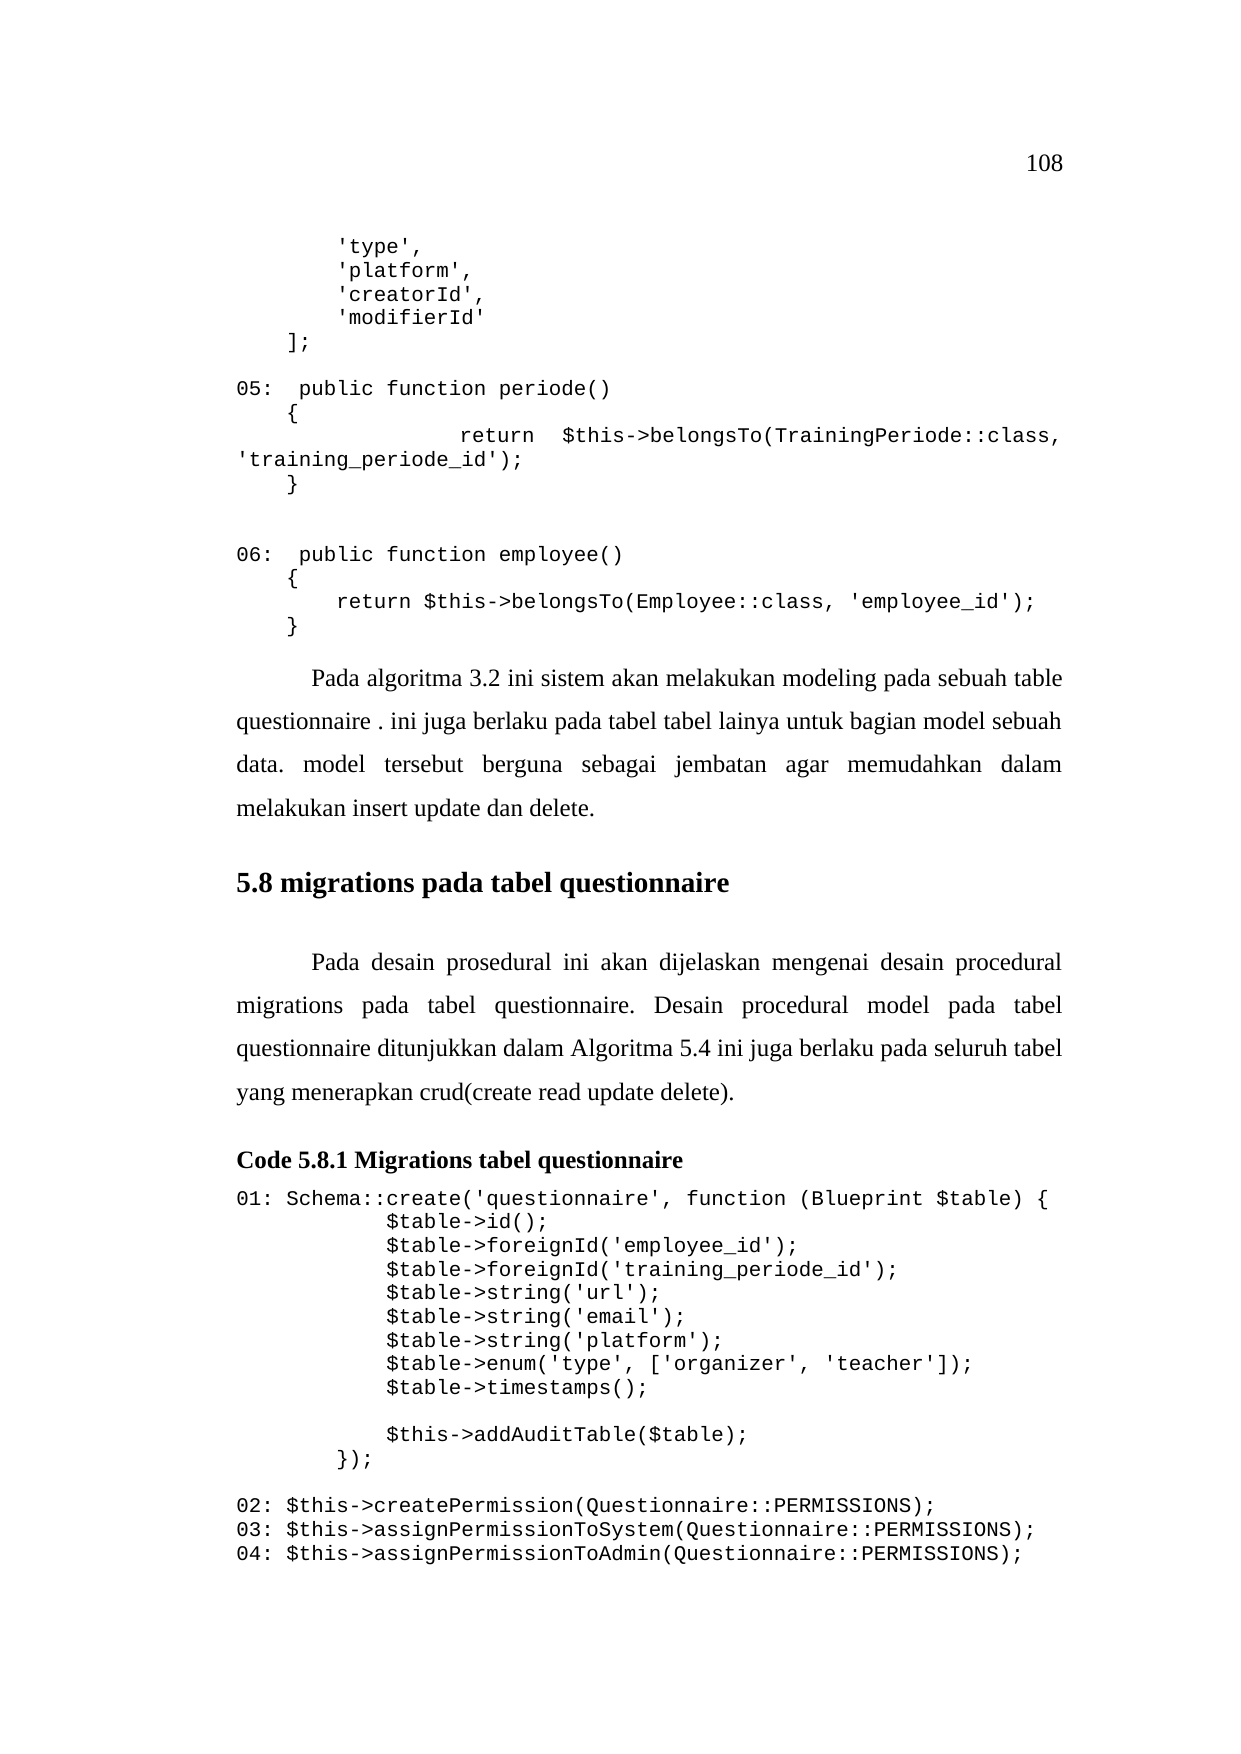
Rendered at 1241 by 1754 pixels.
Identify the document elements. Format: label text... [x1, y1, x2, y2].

text $table->foreignId('training_periode_id'); [236, 1259, 1063, 1282]
text return $this->belongsTo(Employee::class, 'employee_id'); [236, 591, 1063, 614]
text 03: $this->assignPermissionToSystem(Questionnaire::PERMISSIONS); [236, 1519, 1063, 1542]
text 02: $this->createPermission(Questionnaire::PERMISSIONS); [236, 1495, 1063, 1519]
text 01: Schema::create('questionnaire', function (Blueprint $table) { [236, 1188, 1063, 1211]
text { [236, 567, 1063, 591]
text 'type', [236, 236, 1063, 260]
text 'modifierId' [236, 307, 1063, 331]
text $table->string('platform'); [236, 1330, 1063, 1353]
text Pada desain prosedural ini akan dijelaskan mengenai desain procedural migrations pada tabel questionnaire. Desain procedural model pada tabel questionnaire ditunjukkan dalam Algoritma 5.4 ini juga berlaku pada seluruh tabel yang menerapkan crud(create read update delete). [236, 947, 1063, 1105]
text } [236, 473, 1063, 496]
text $table->timestamps(); [236, 1377, 1063, 1401]
text } [236, 614, 1063, 638]
text return $this->belongsTo(TrainingPeriode::class, 'training_periode_id'); [236, 425, 1063, 473]
text { [236, 402, 1063, 425]
text $this->addAuditTable($table); [236, 1424, 1063, 1448]
subtitle Code 5.8.1 Migrations tabel questionnaire [236, 1145, 1063, 1173]
text 'creatorId', [236, 283, 1063, 307]
subtitle 5.8 migrations pada tabel questionnaire [236, 865, 1063, 898]
text 04: $this->assignPermissionToAdmin(Questionnaire::PERMISSIONS); [236, 1542, 1063, 1566]
text $table->foreignId('employee_id'); [236, 1235, 1063, 1259]
text }); [236, 1448, 1063, 1472]
text ]; [236, 331, 1063, 354]
text 'platform', [236, 260, 1063, 283]
text 05: public function periode() [236, 378, 1063, 402]
text $table->string('url'); [236, 1282, 1063, 1306]
text Pada algoritma 3.2 ini sistem akan melakukan modeling pada sebuah table questionnaire . ini juga berlaku pada tabel tabel lainya untuk bagian model sebuah data. model tersebut berguna sebagai jembatan agar memudahkan dalam melakukan insert update dan delete. [236, 663, 1063, 821]
text 06: public function employee() [236, 544, 1063, 567]
text $table->id(); [236, 1211, 1063, 1235]
text $table->enum('type', ['organizer', 'teacher']); [236, 1353, 1063, 1377]
text $table->string('email'); [236, 1306, 1063, 1330]
